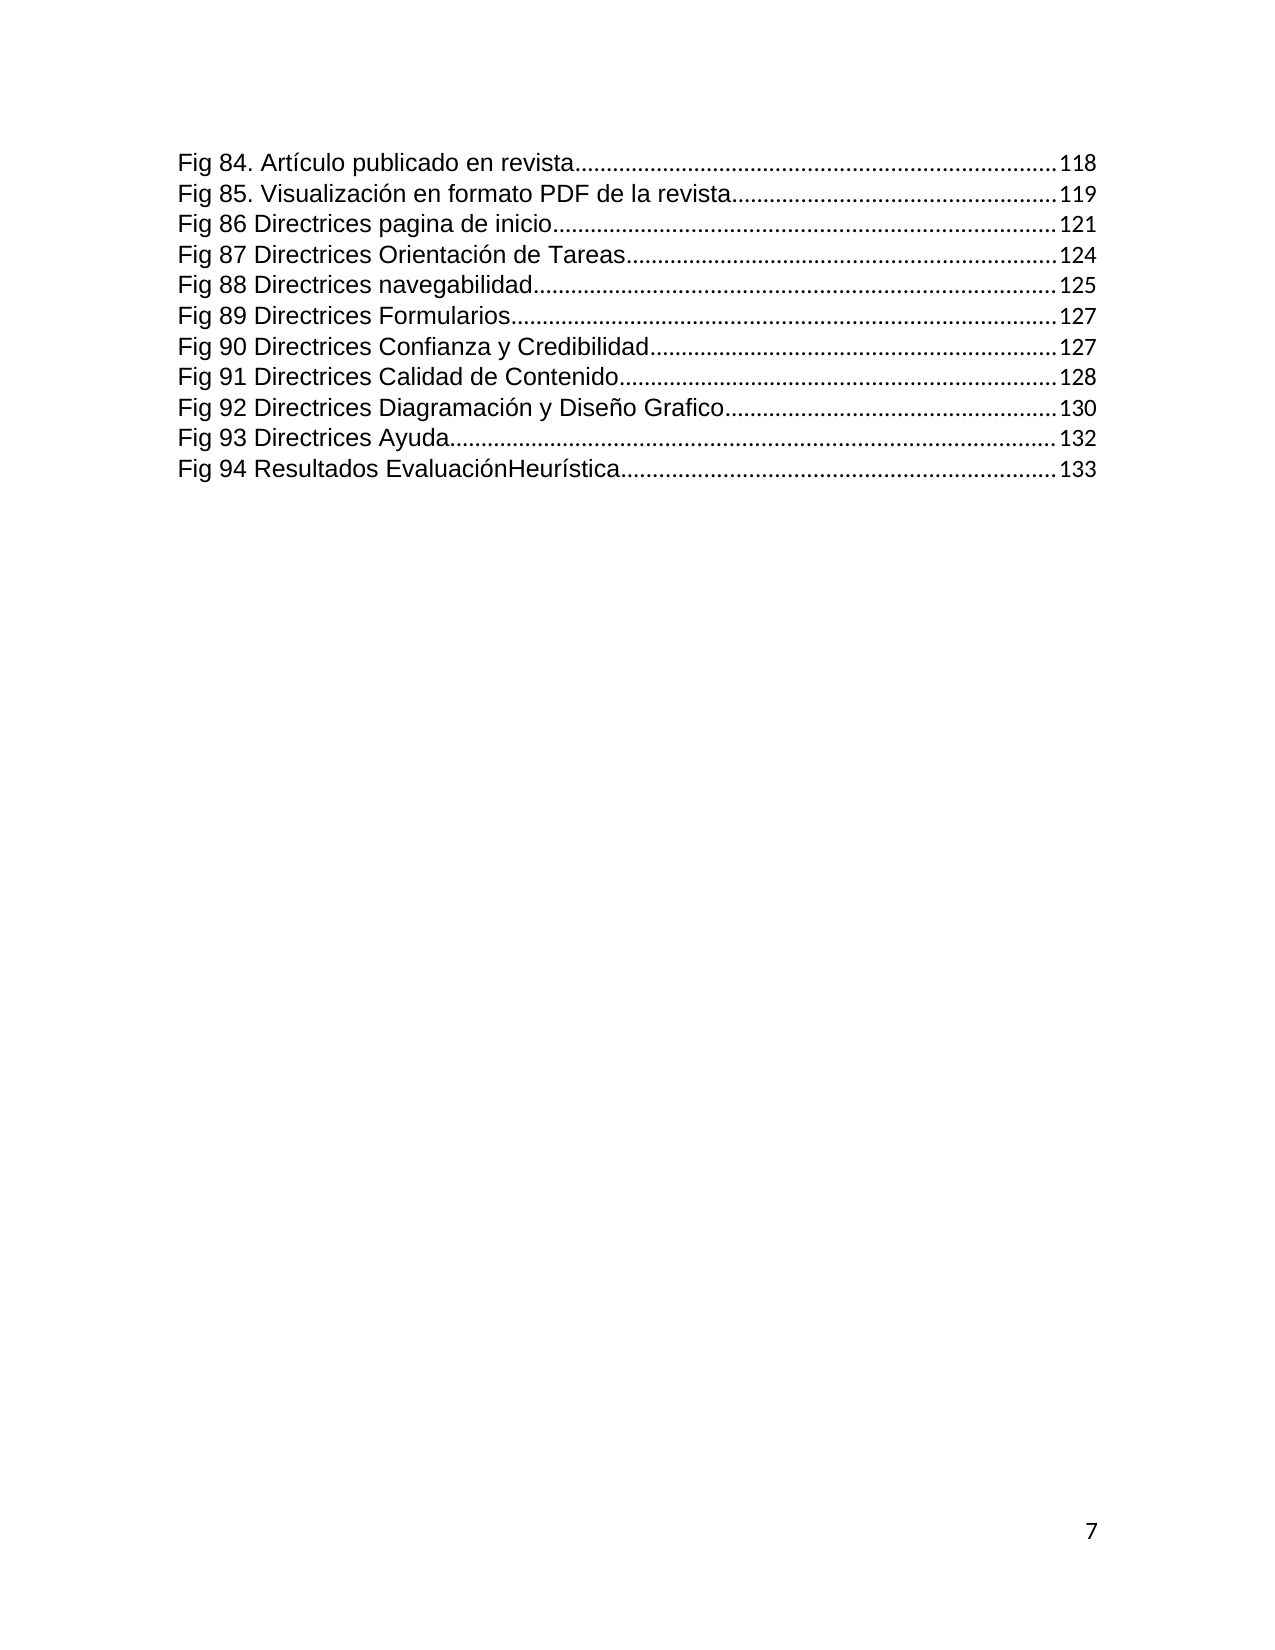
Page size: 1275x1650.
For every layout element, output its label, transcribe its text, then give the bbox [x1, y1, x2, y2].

text Fig 90 Directrices Confianza y Credibilidad 127 [177, 331, 1098, 361]
text Fig 92 Directrices Diagramación y Diseño Grafico 130 [177, 392, 1098, 422]
text Fig 85. Visualización en formato PDF de la revista 119 [177, 178, 1098, 209]
text Fig 89 Directrices Formularios 127 [177, 300, 1098, 331]
text Fig 91 Directrices Calidad de Contenido 128 [177, 361, 1098, 392]
text Fig 84. Artículo publicado en revista 118 [177, 148, 1098, 178]
text Fig 94 Resultados EvaluaciónHeurística 133 [177, 453, 1098, 483]
text Fig 87 Directrices Orientación de Tareas 124 [177, 239, 1098, 270]
text Fig 86 Directrices pagina de inicio 121 [177, 209, 1098, 239]
text Fig 88 Directrices navegabilidad 125 [177, 270, 1098, 300]
text Fig 93 Directrices Ayuda 132 [177, 422, 1098, 453]
